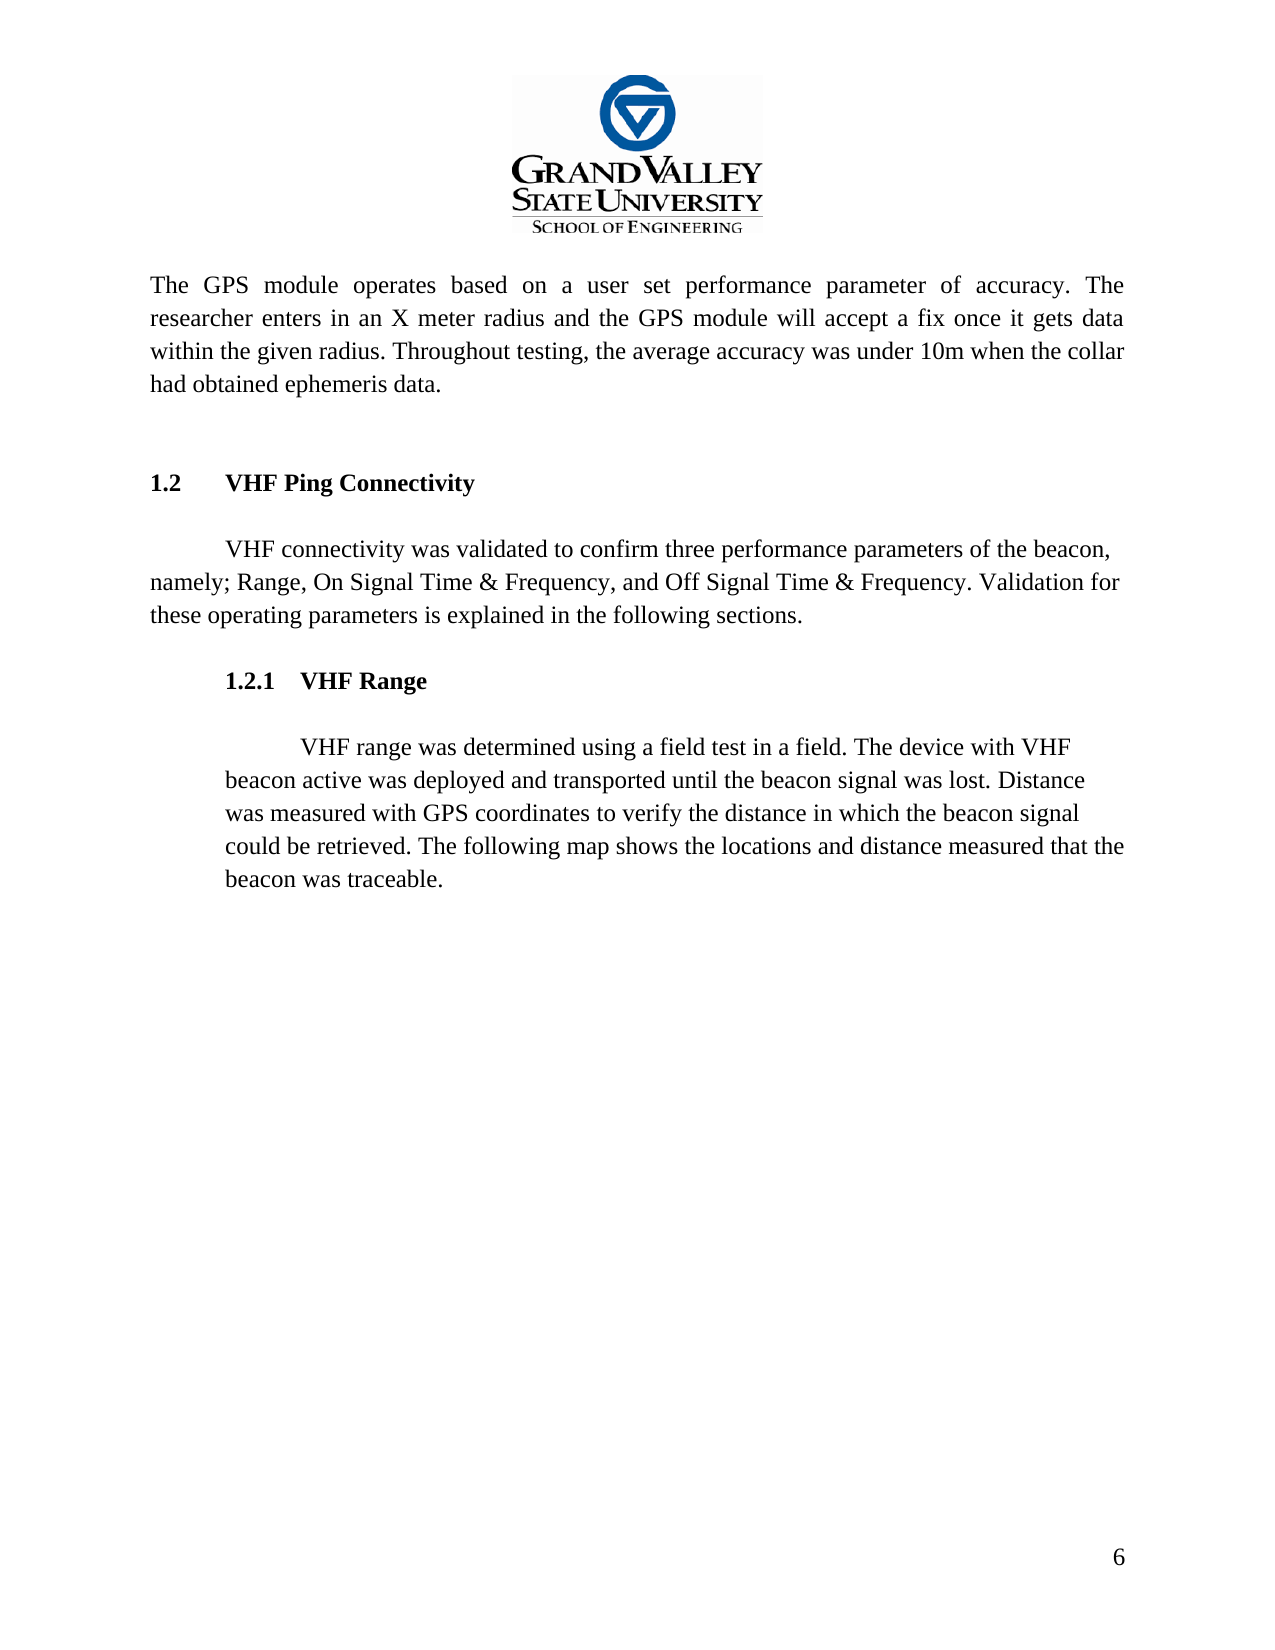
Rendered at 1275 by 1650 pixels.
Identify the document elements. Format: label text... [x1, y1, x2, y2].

text VHF connectivity was validated to confirm three performance parameters of the beacon, namely; Range, On Signal Time & Frequency, and Off Signal Time & Frequency. Validation for these operating parameters is explained in the following sections. [150, 534, 1125, 629]
picture [512, 75, 763, 233]
subtitle 1.2 VHF Ping Connectivity [150, 468, 1125, 497]
text The GPS module operates based on a user set performance parameter of accuracy. The researcher enters in an X meter radius and the GPS module will accept a fix once it gets data within the given radius. Throughout testing, the average accuracy was under 10m when the collar had obtained ephemeris data. [150, 270, 1125, 397]
text VHF range was determined using a field test in a field. The device with VHF beacon active was deployed and transported until the beacon signal was lost. Distance was measured with GPS coordinates to verify the distance in which the beacon signal could be retrieved. The following map shows the locations and distance measured that the beacon was traceable. [225, 732, 1125, 893]
subtitle 1.2.1 VHF Range [150, 666, 1125, 695]
